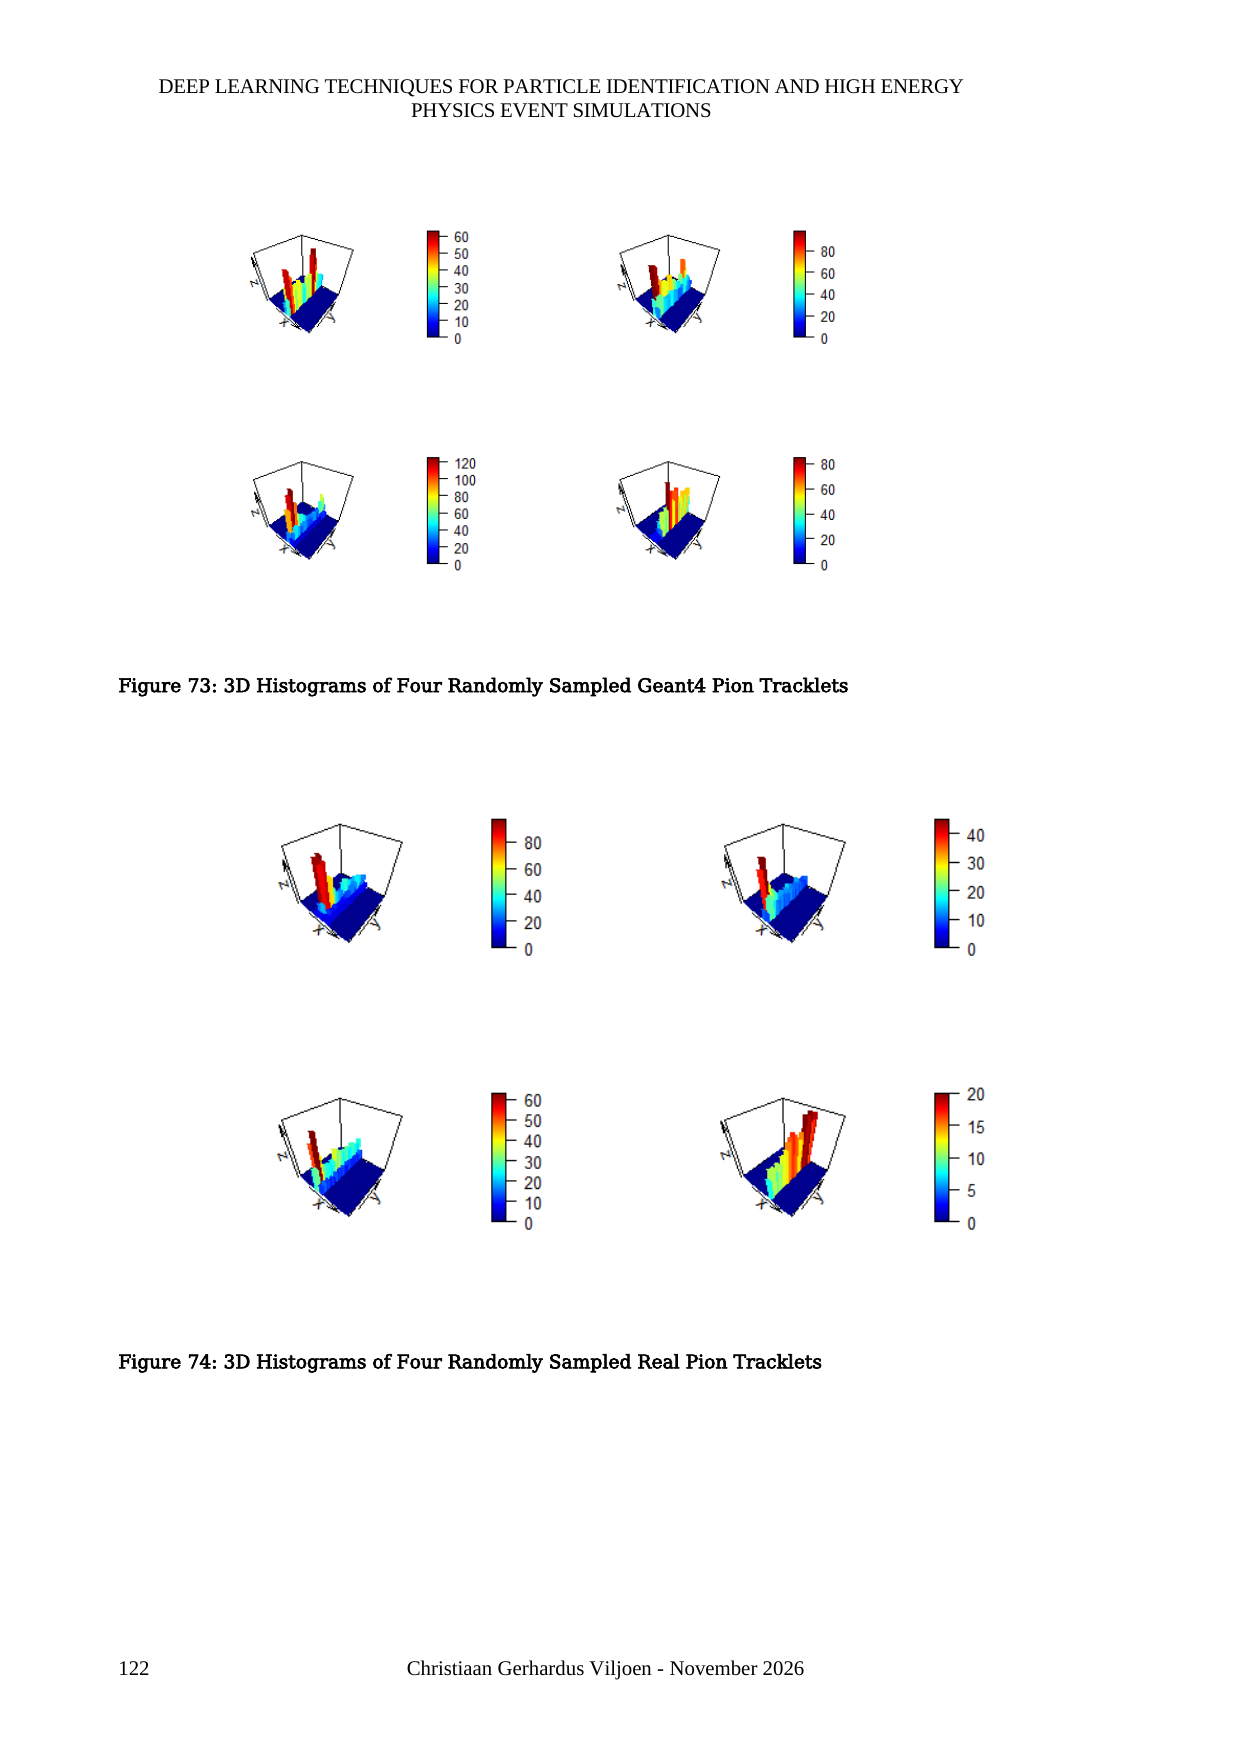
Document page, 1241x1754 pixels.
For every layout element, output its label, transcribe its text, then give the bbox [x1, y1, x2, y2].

picture [118, 196, 851, 649]
picture [118, 777, 1004, 1325]
